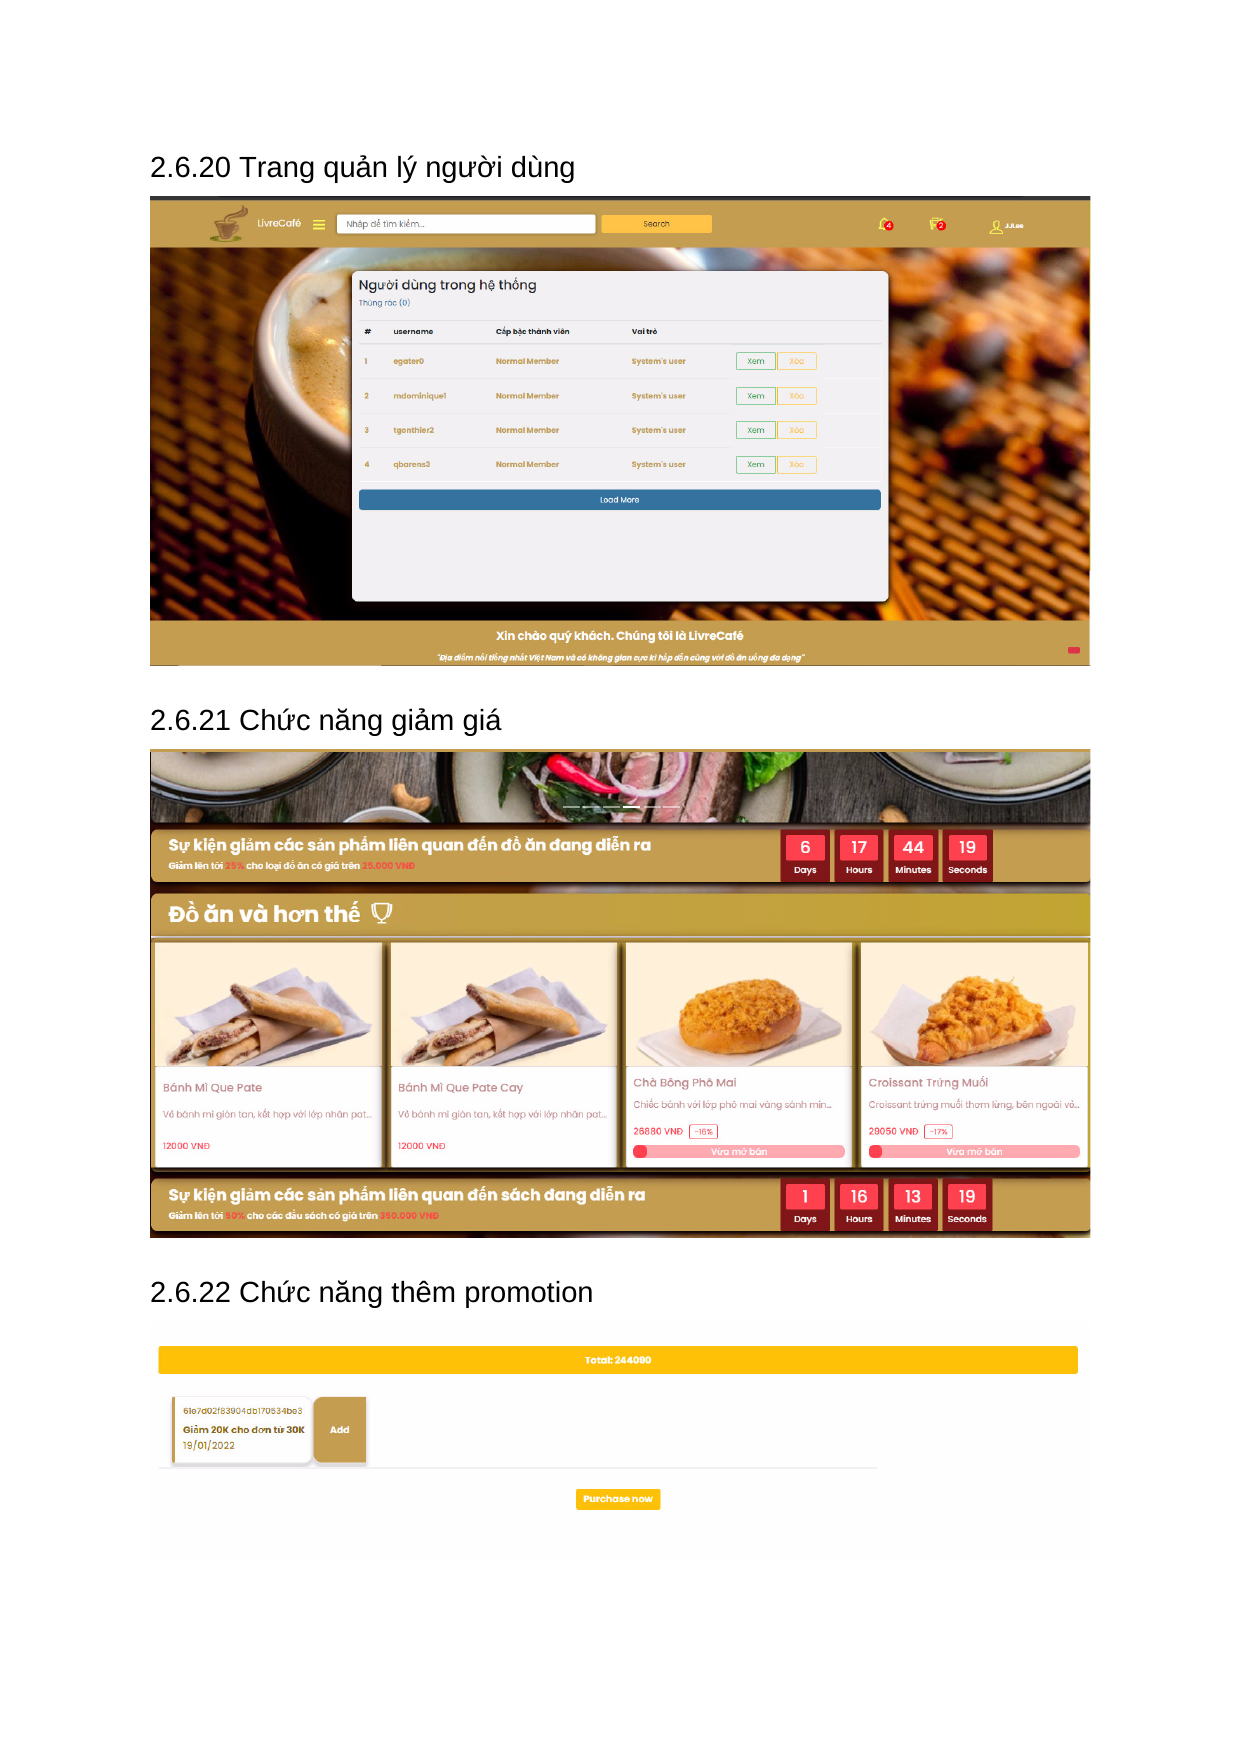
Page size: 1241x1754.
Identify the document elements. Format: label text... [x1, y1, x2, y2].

subtitle 2.6.20 Trang quản lý người dùng [150, 150, 1090, 183]
picture [150, 1321, 1091, 1562]
subtitle 2.6.22 Chức năng thêm promotion [150, 1275, 1090, 1308]
picture [150, 749, 1091, 1238]
picture [150, 196, 1091, 666]
subtitle 2.6.21 Chức năng giảm giá [150, 703, 1090, 736]
